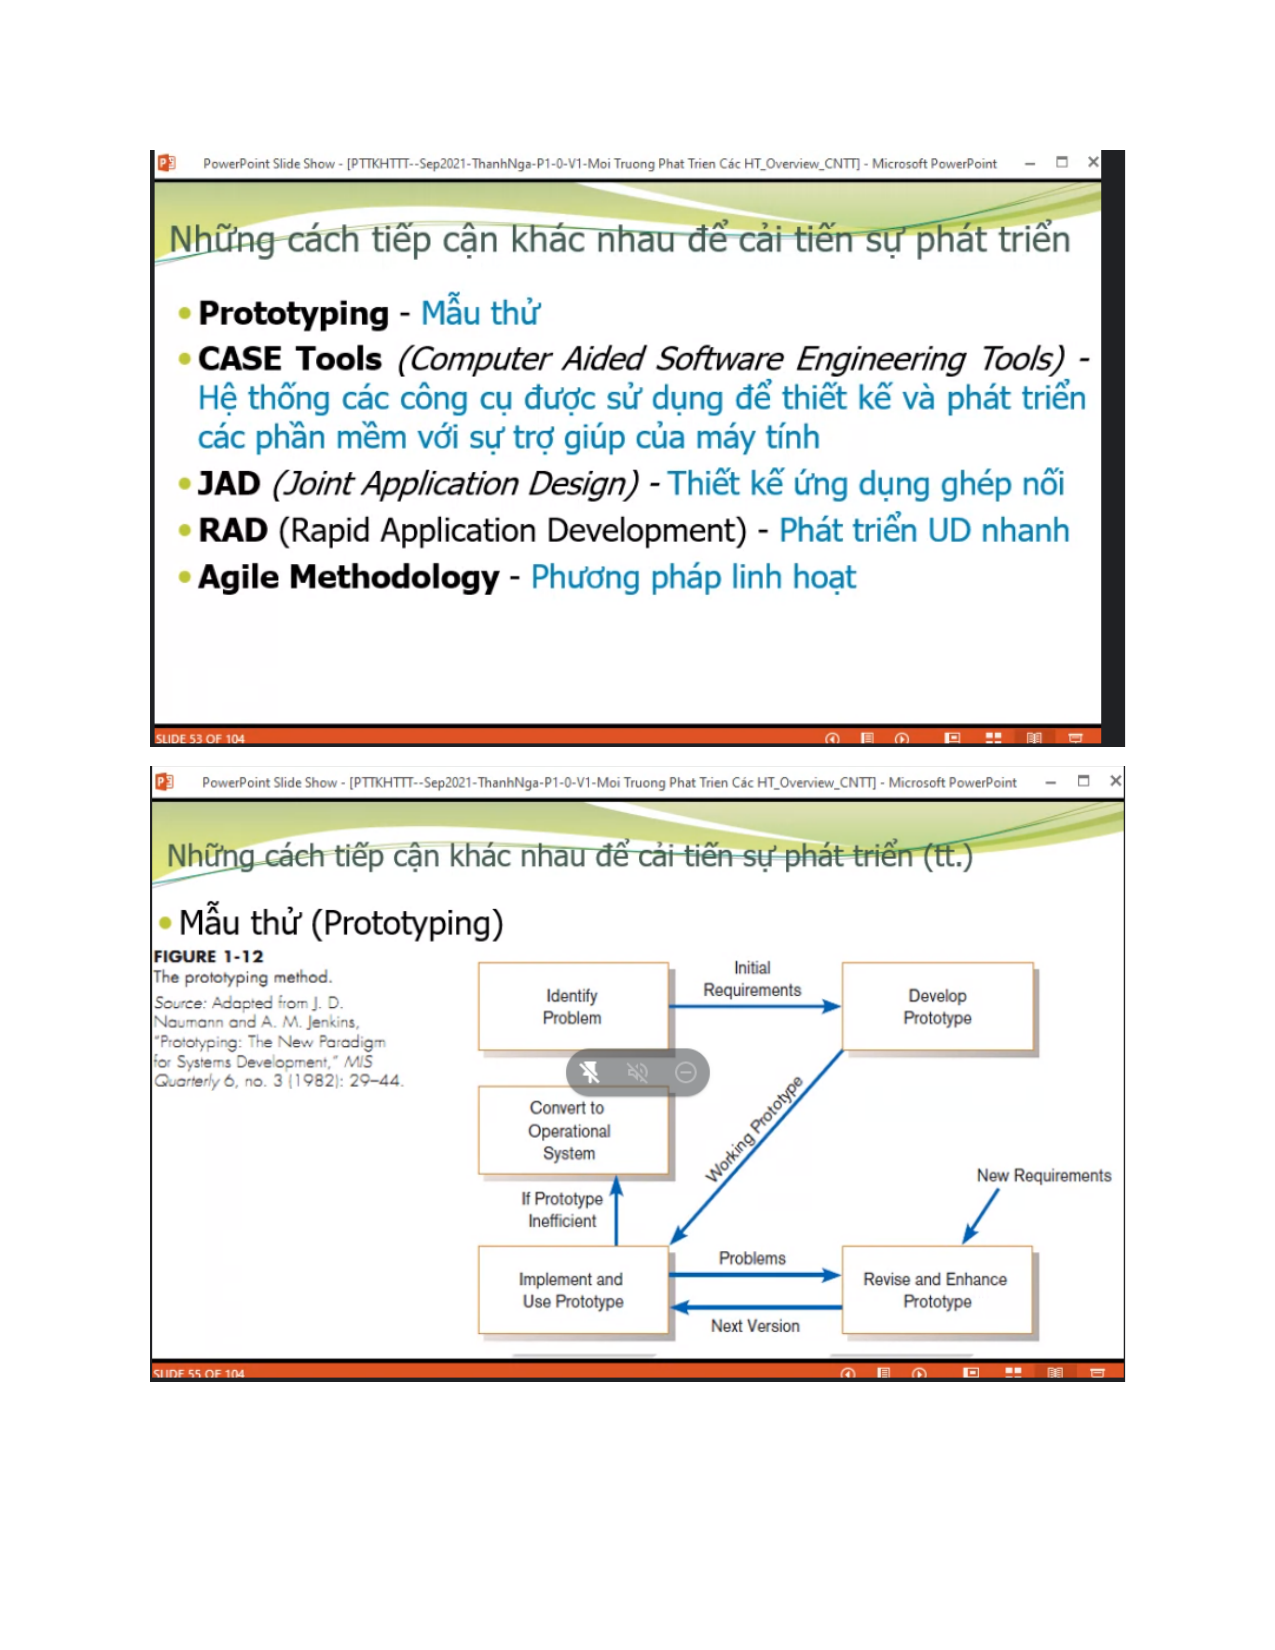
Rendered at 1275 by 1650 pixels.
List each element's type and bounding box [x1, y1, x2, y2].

picture [150, 150, 1125, 747]
picture [150, 766, 1125, 1382]
